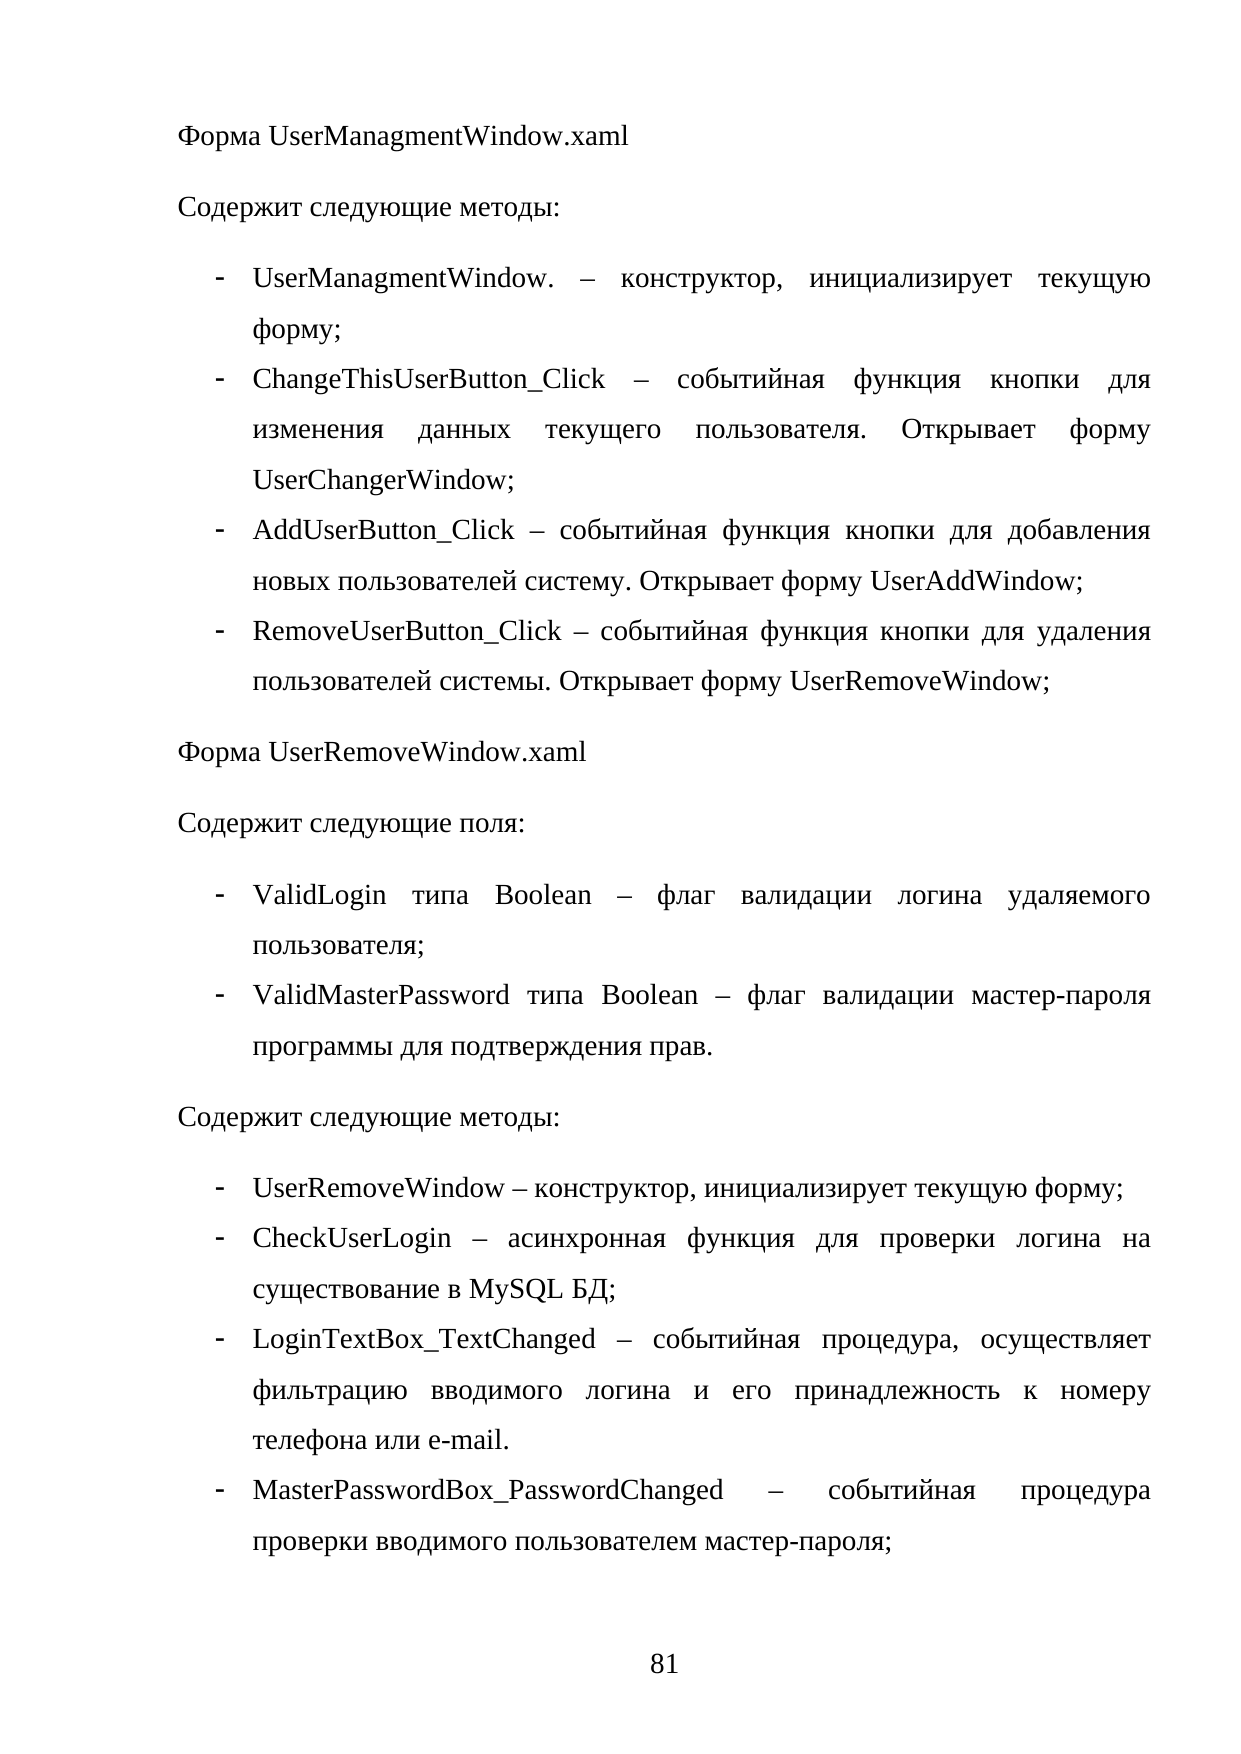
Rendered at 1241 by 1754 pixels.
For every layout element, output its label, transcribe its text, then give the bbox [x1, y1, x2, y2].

list ValidLogin типа Boolean – флаг валидации логина удаляемого пользователя; [215, 877, 1152, 961]
list UserRemoveWindow – конструктор, инициализирует текущую форму; [215, 1170, 1152, 1204]
text Содержит следующие методы: [177, 189, 1152, 223]
list ChangeThisUserButton_Click – событийная функция кнопки для изменения данных текущего пользователя. Открывает форму UserChangerWindow; [215, 361, 1152, 495]
list ValidMasterPassword типа Boolean – флаг валидации мастер-пароля программы для подтверждения прав. [215, 977, 1152, 1061]
text Содержит следующие поля: [177, 806, 1152, 839]
list RemoveUserButton_Click – событийная функция кнопки для удаления пользователей системы. Открывает форму UserRemoveWindow; [215, 613, 1152, 697]
list UserManagmentWindow. – конструктор, инициализирует текущую форму; [215, 260, 1152, 344]
list AddUserButton_Click – событийная функция кнопки для добавления новых пользователей систему. Открывает форму UserAddWindow; [215, 512, 1152, 596]
text Форма UserRemoveWindow.xaml [177, 734, 1152, 768]
text Форма UserManagmentWindow.xaml [177, 118, 1152, 152]
text Содержит следующие методы: [177, 1099, 1152, 1133]
list LoginTextBox_TextChanged – событийная процедура, осуществляет фильтрацию вводимого логина и его принадлежность к номеру телефона или e-mail. [215, 1321, 1152, 1456]
list MasterPasswordBox_PasswordChanged – событийная процедура проверки вводимого пользователем мастер-пароля; [215, 1472, 1152, 1556]
list CheckUserLogin – асинхронная функция для проверки логина на существование в MySQL БД; [215, 1221, 1152, 1304]
